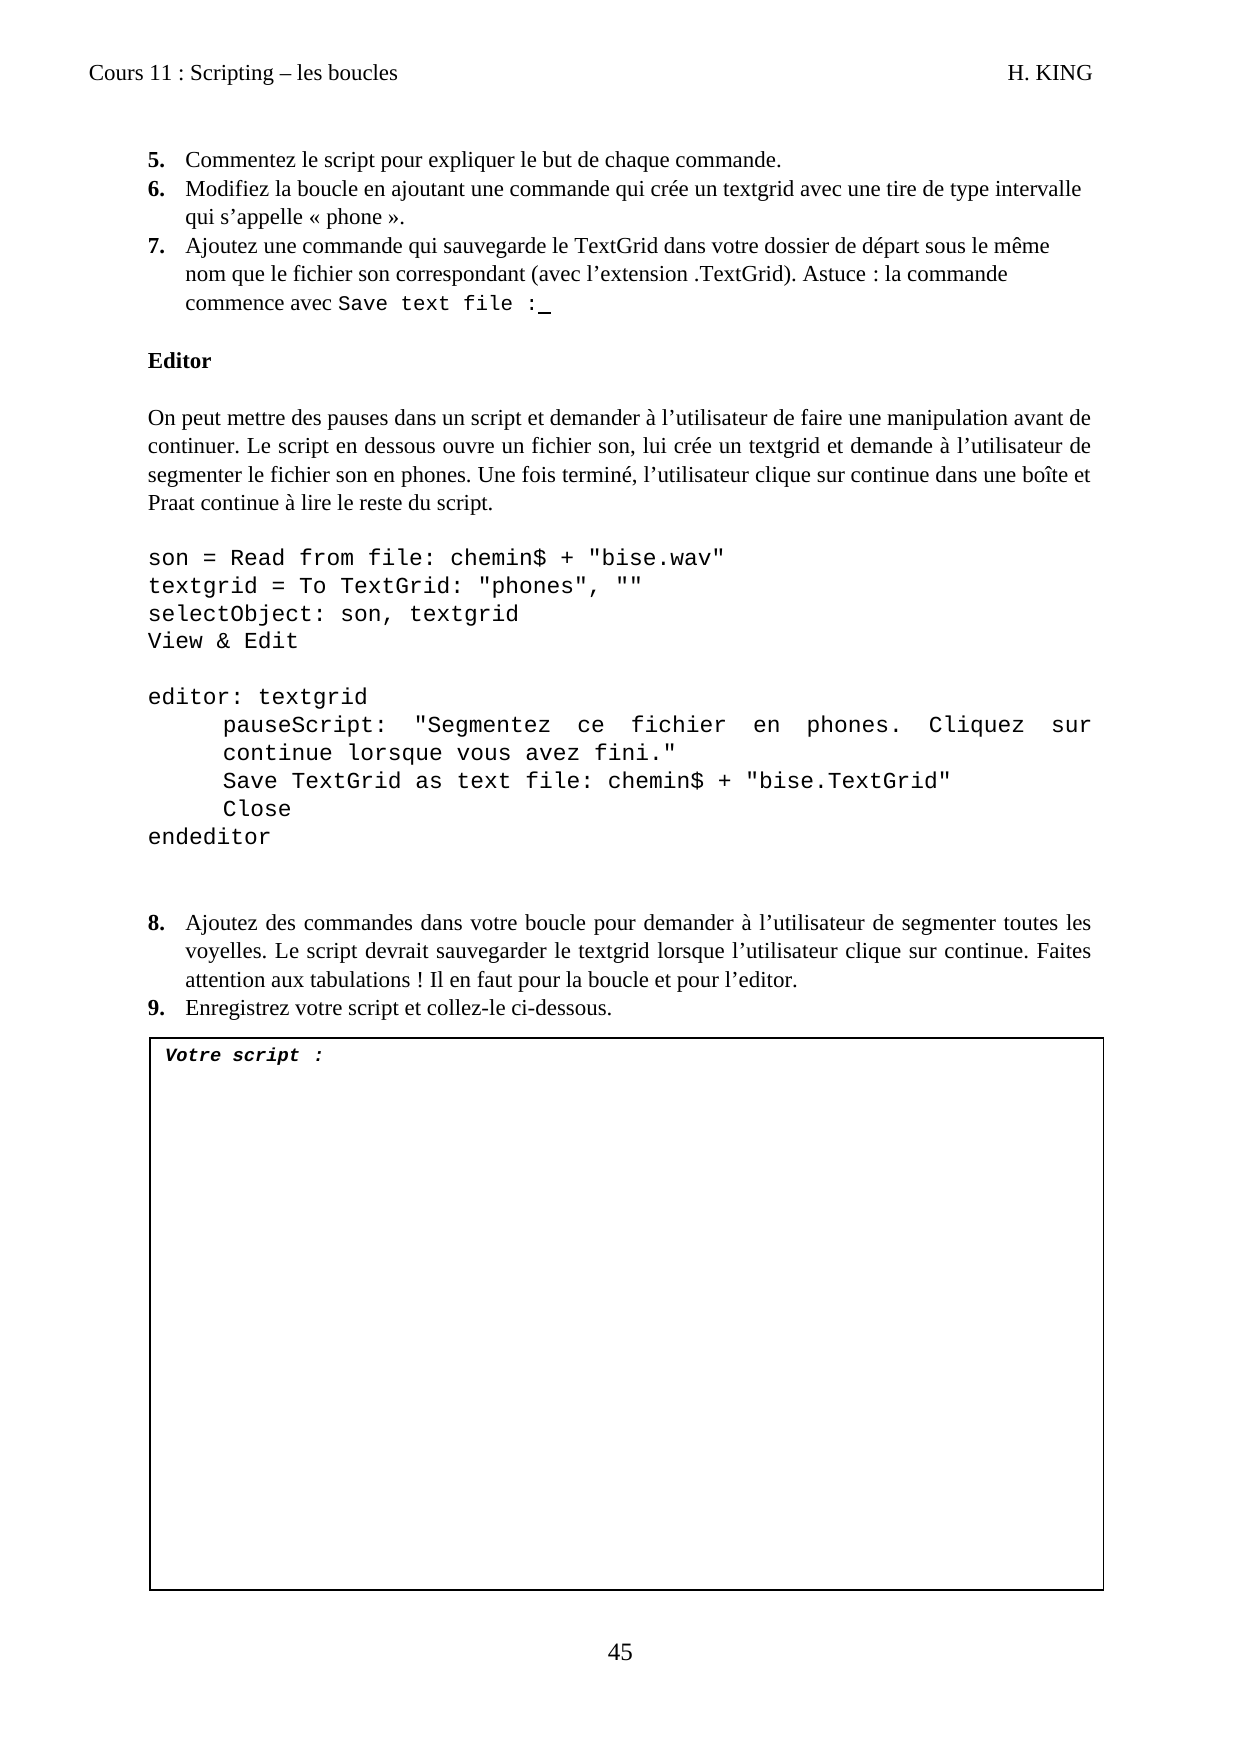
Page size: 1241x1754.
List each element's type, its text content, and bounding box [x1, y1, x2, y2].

text son = Read from file: chemin$ + "bise.wav" [148, 546, 1092, 572]
text View & Edit [148, 630, 1092, 656]
list Commentez le script pour expliquer le but de chaque commande. [148, 147, 1092, 173]
list Ajoutez une commande qui sauvegarde le TextGrid dans votre dossier de départ sous le même nom que le fichier son correspondant (avec l’extension .TextGrid). Astuce : la commande commence avec Save text file : [148, 232, 1092, 316]
text Editor [148, 347, 1092, 373]
text On peut mettre des pauses dans un script et demander à l’utilisateur de faire une manipulation avant de continuer. Le script en dessous ouvre un fichier son, lui crée un textgrid et demande à l’utilisateur de segmenter le fichier son en phones. Une fois terminé, l’utilisateur clique sur continue dans une boîte et Praat continue à lire le reste du script. [148, 404, 1092, 516]
text pauseScript: "Segmentez ce fichier en phones. Cliquez sur continue lorsque vous avez fini." [223, 713, 1092, 767]
text editor: textgrid [148, 686, 1092, 712]
text Save TextGrid as text file: chemin$ + "bise.TextGrid" [223, 769, 1092, 795]
text textgrid = To TextGrid: "phones", "" [148, 574, 1092, 600]
list Enregistrez votre script et collez-le ci-dessous. [148, 994, 1092, 1021]
text selectObject: son, textgrid [148, 602, 1092, 628]
text endeditor [148, 825, 1092, 851]
list Modifiez la boucle en ajoutant une commande qui crée un textgrid avec une tire de type intervalle qui s’appelle « phone ». [148, 175, 1092, 230]
text Close [223, 797, 1092, 823]
list Ajoutez des commandes dans votre boucle pour demander à l’utilisateur de segmenter toutes les voyelles. Le script devrait sauvegarder le textgrid lorsque l’utilisateur clique sur continue. Faites attention aux tabulations ! Il en faut pour la boucle et pour l’editor. [148, 909, 1092, 992]
